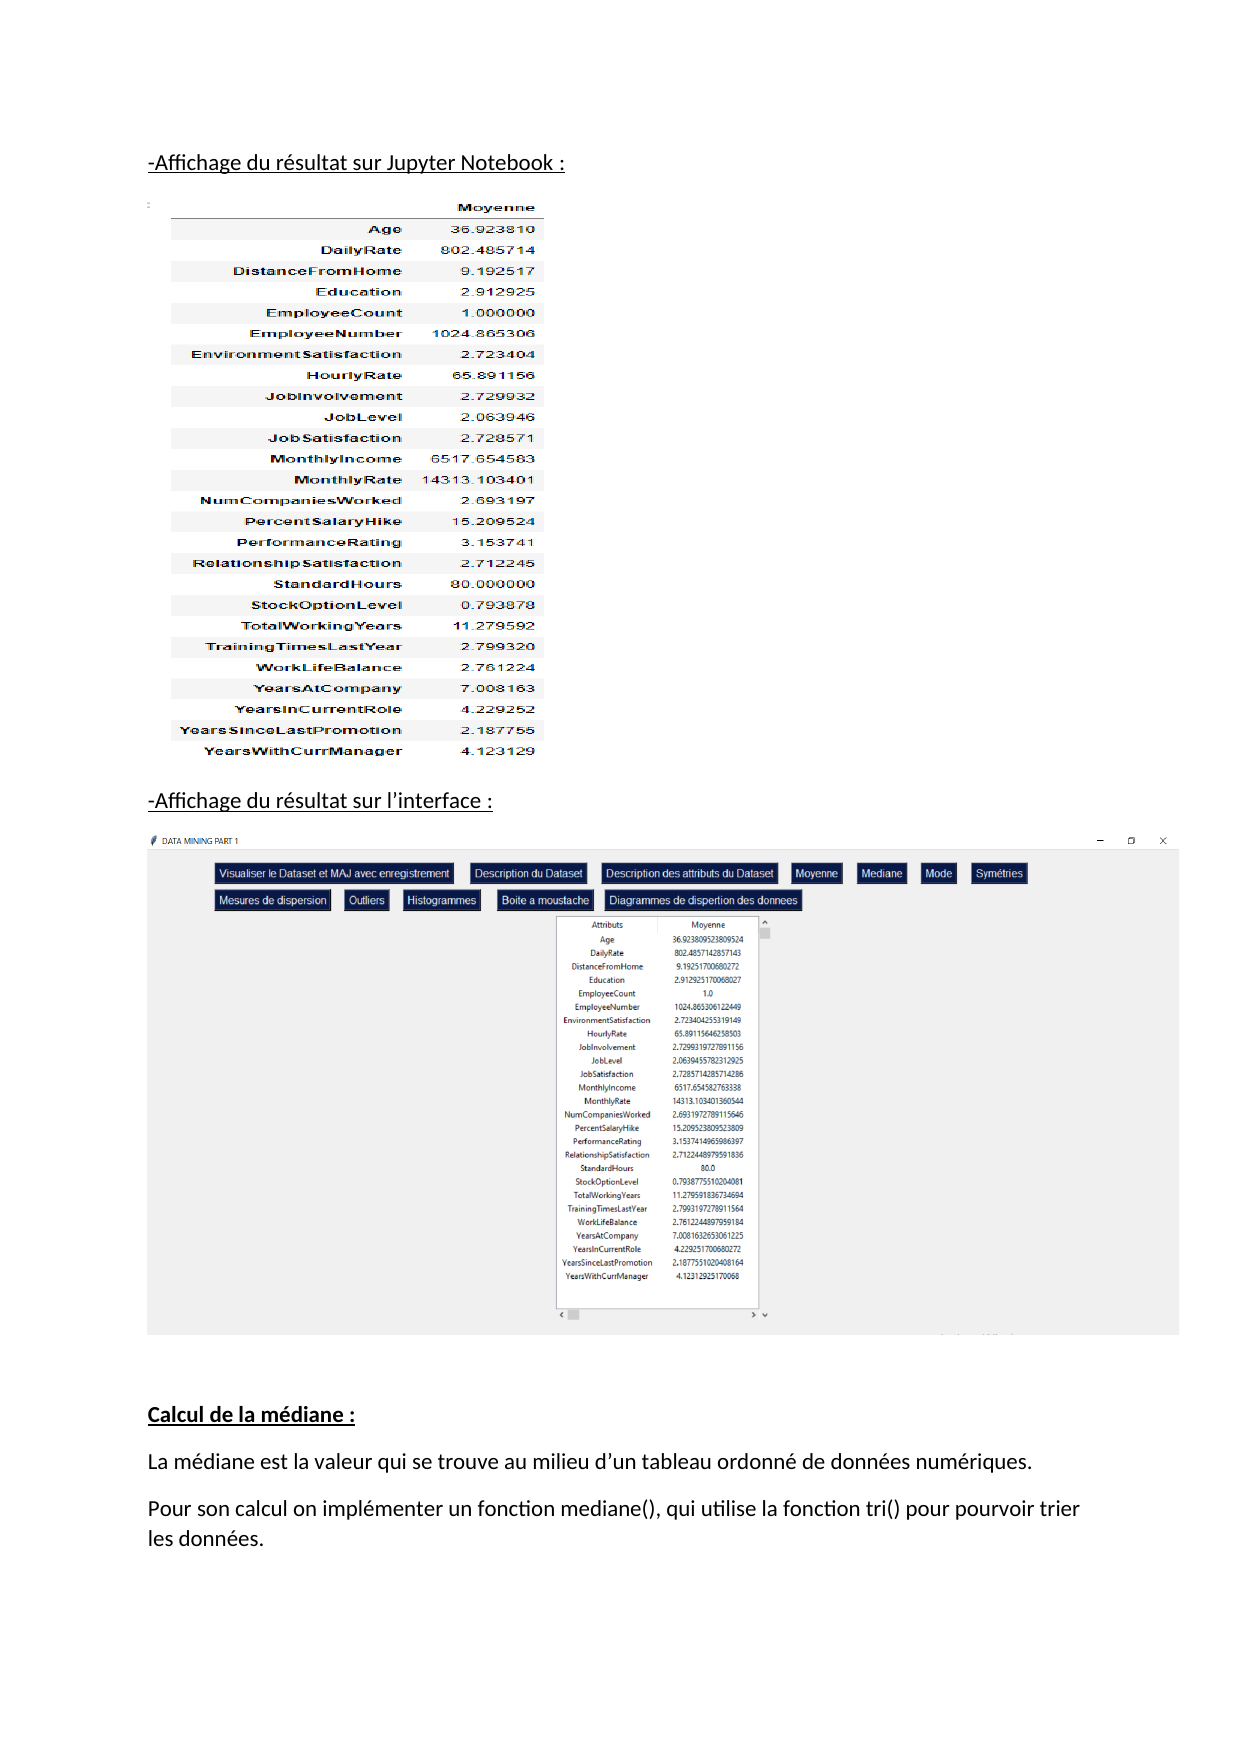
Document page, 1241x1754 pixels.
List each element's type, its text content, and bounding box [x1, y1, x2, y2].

text La médiane est la valeur qui se trouve au milieu d’un tableau ordonné de données numériques. [148, 1447, 1093, 1475]
picture [147, 194, 737, 768]
text Pour son calcul on implémenter un fonction mediane(), qui utilise la fonction tri() pour pourvoir trier les données. [148, 1494, 1093, 1552]
picture [147, 833, 1180, 1335]
text Calcul de la médiane : [148, 1400, 1093, 1428]
text -Affichage du résultat sur Jupyter Notebook : [148, 148, 1093, 176]
text -Affichage du résultat sur l’interface : [148, 786, 1093, 814]
